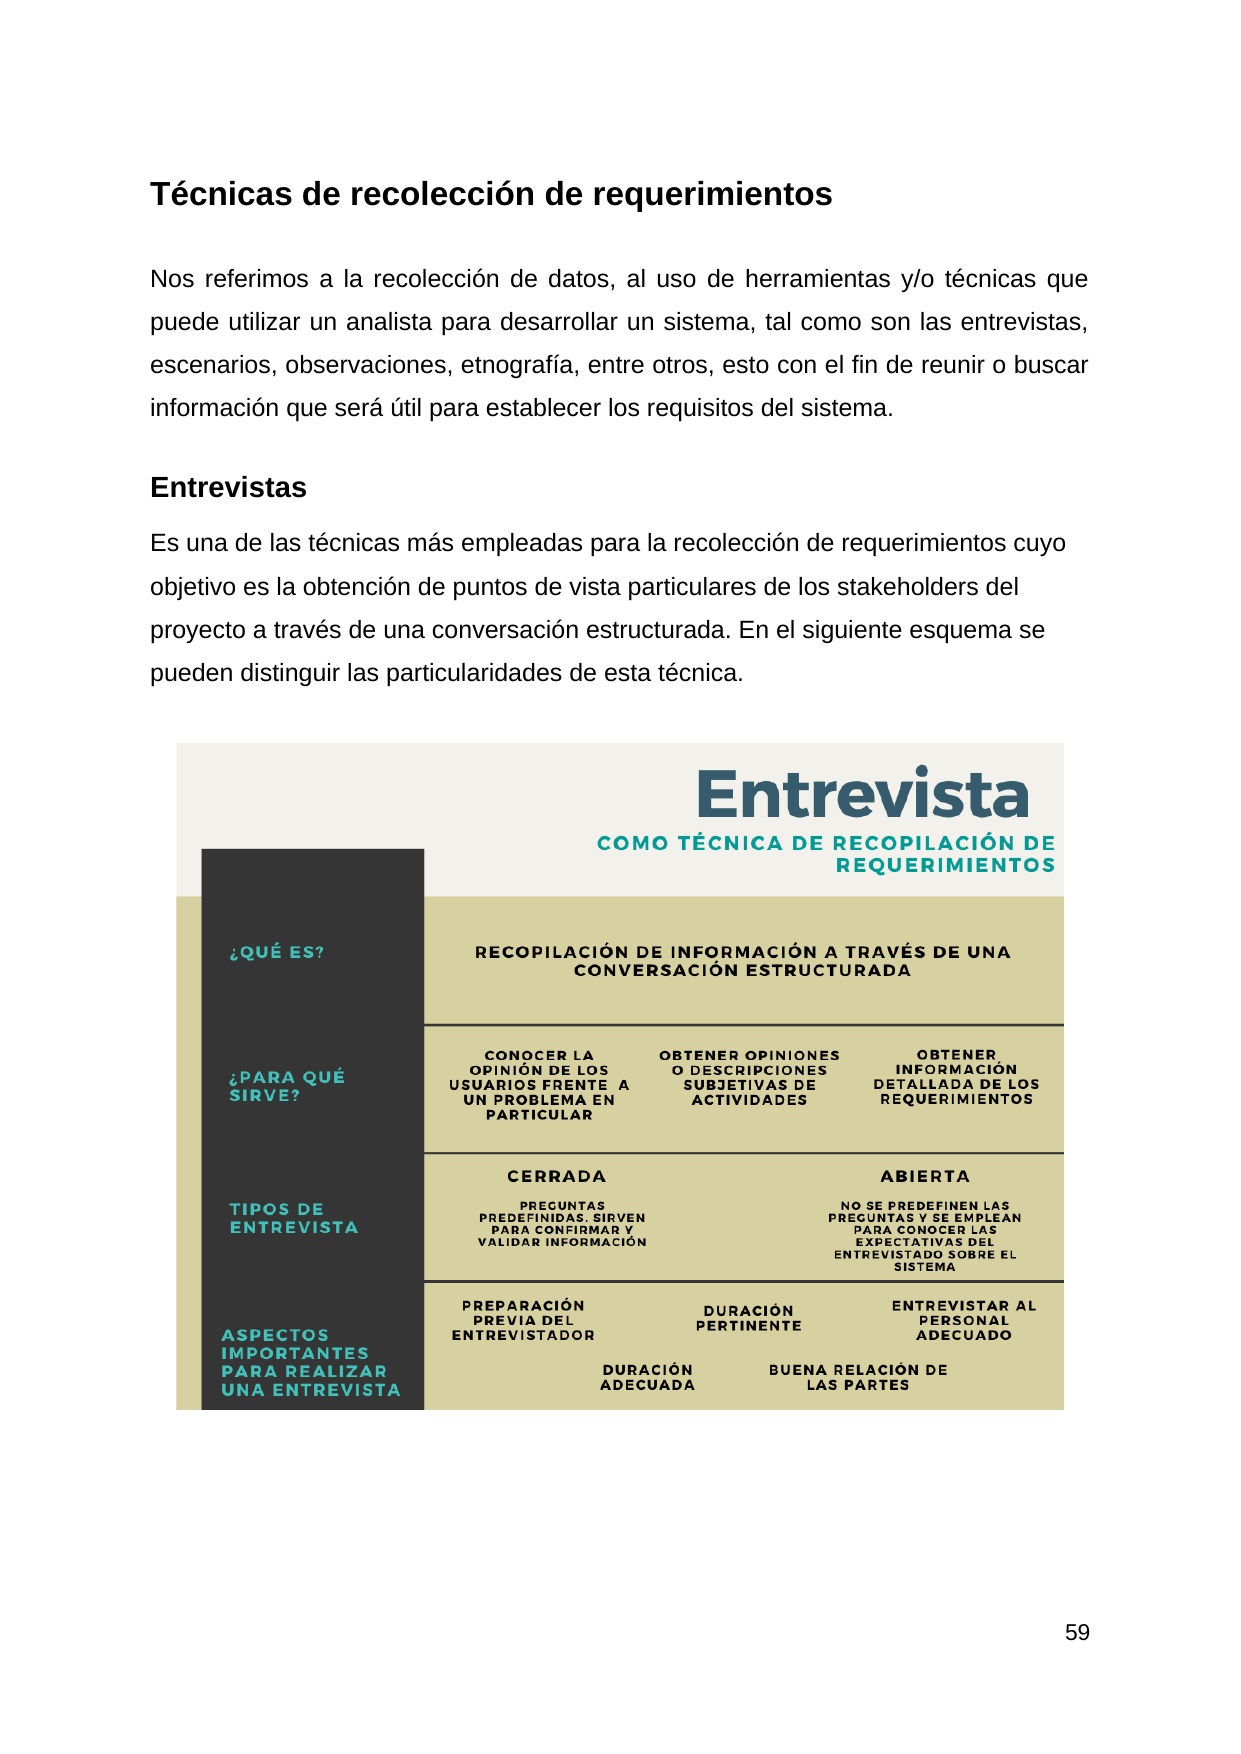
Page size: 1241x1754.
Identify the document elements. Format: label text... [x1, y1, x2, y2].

text Nos referimos a la recolección de datos, al uso de herramientas y/o técnicas que puede utilizar un analista para desarrollar un sistema, tal como son las entrevistas, escenarios, observaciones, etnografía, entre otros, esto con el fin de reunir o buscar información que será útil para establecer los requisitos del sistema. [150, 264, 1090, 422]
subtitle Entrevistas [150, 470, 1090, 503]
text Es una de las técnicas más empleadas para la recolección de requerimientos cuyo objetivo es la obtención de puntos de vista particulares de los stakeholders del proyecto a través de una conversación estructurada. En el siguiente esquema se pueden distinguir las particularidades de esta técnica. [150, 528, 1090, 686]
subtitle Técnicas de recolección de requerimientos [150, 174, 1090, 213]
picture [176, 743, 1064, 1410]
